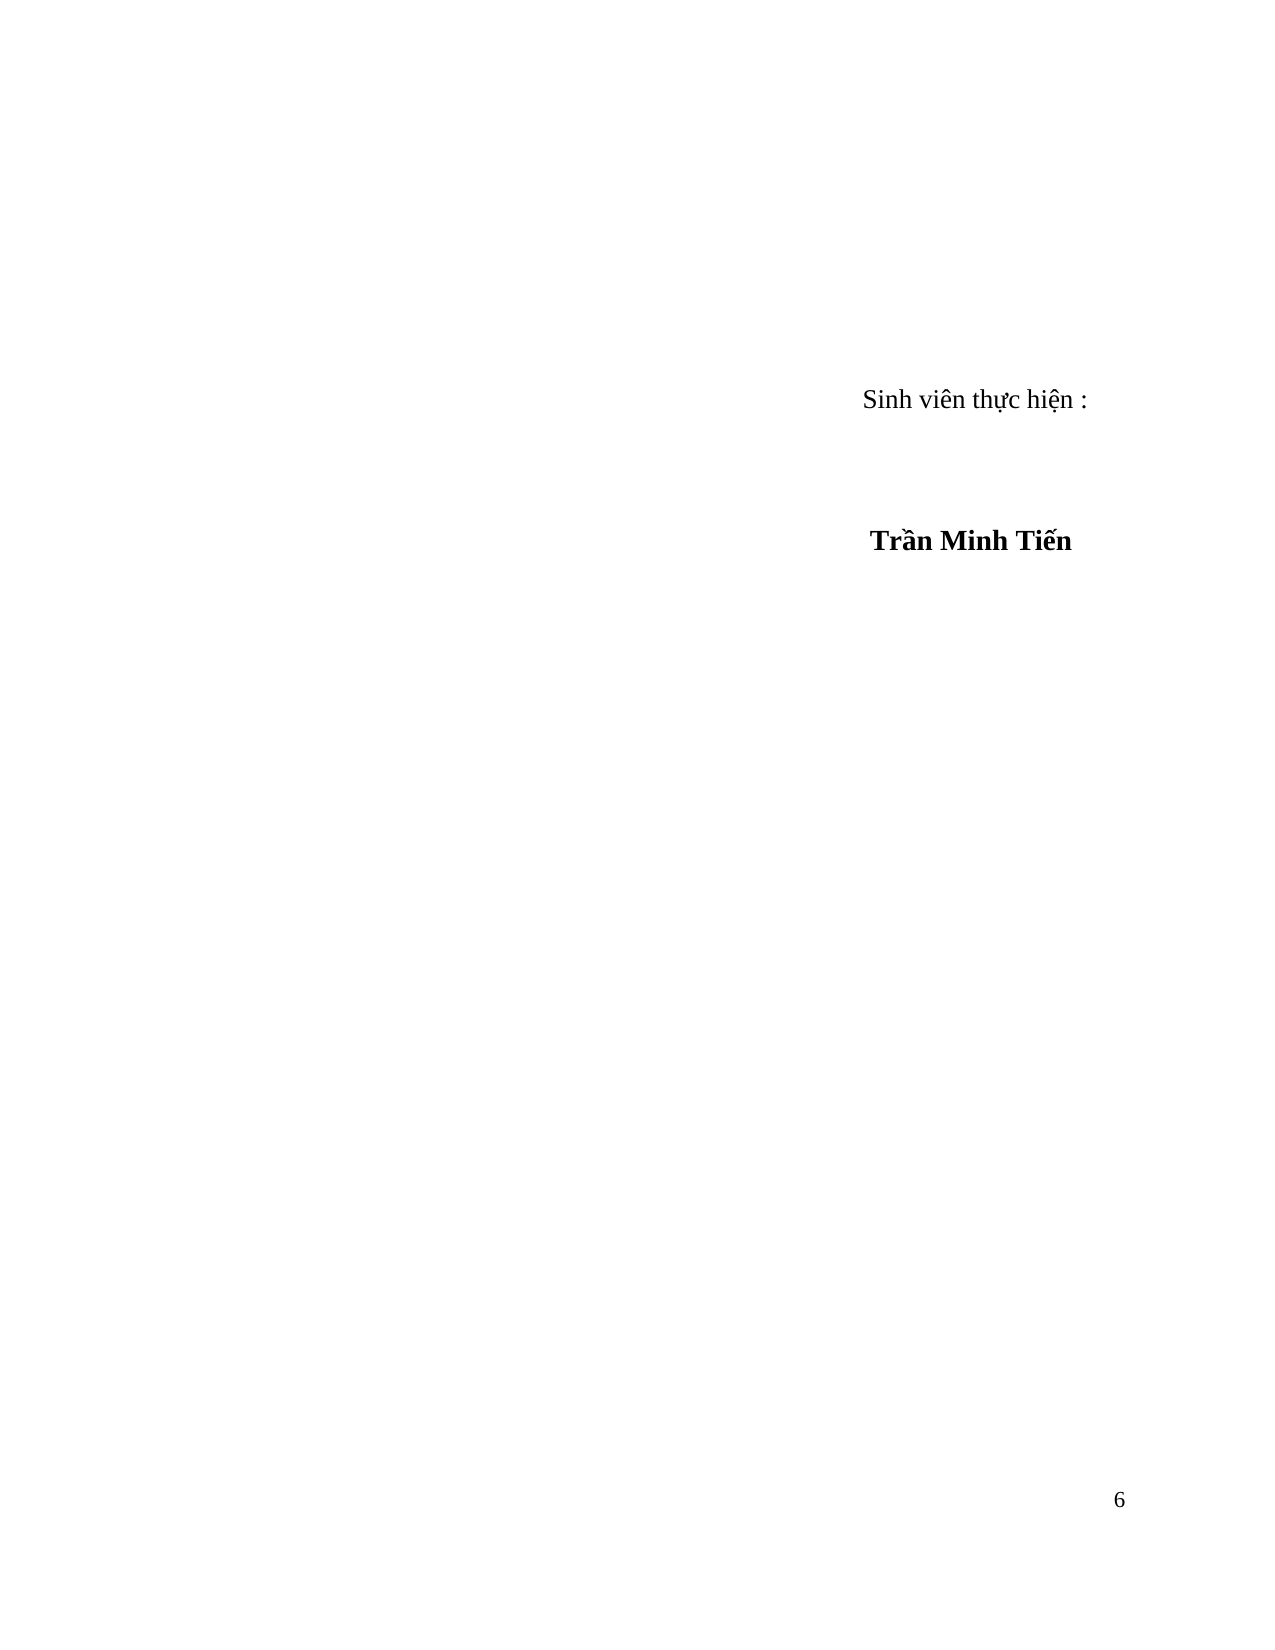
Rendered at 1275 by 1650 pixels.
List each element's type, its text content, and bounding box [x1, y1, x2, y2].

text Sinh viên thực hiện : [750, 383, 1125, 414]
text Trần Minh Tiến [150, 523, 1125, 557]
